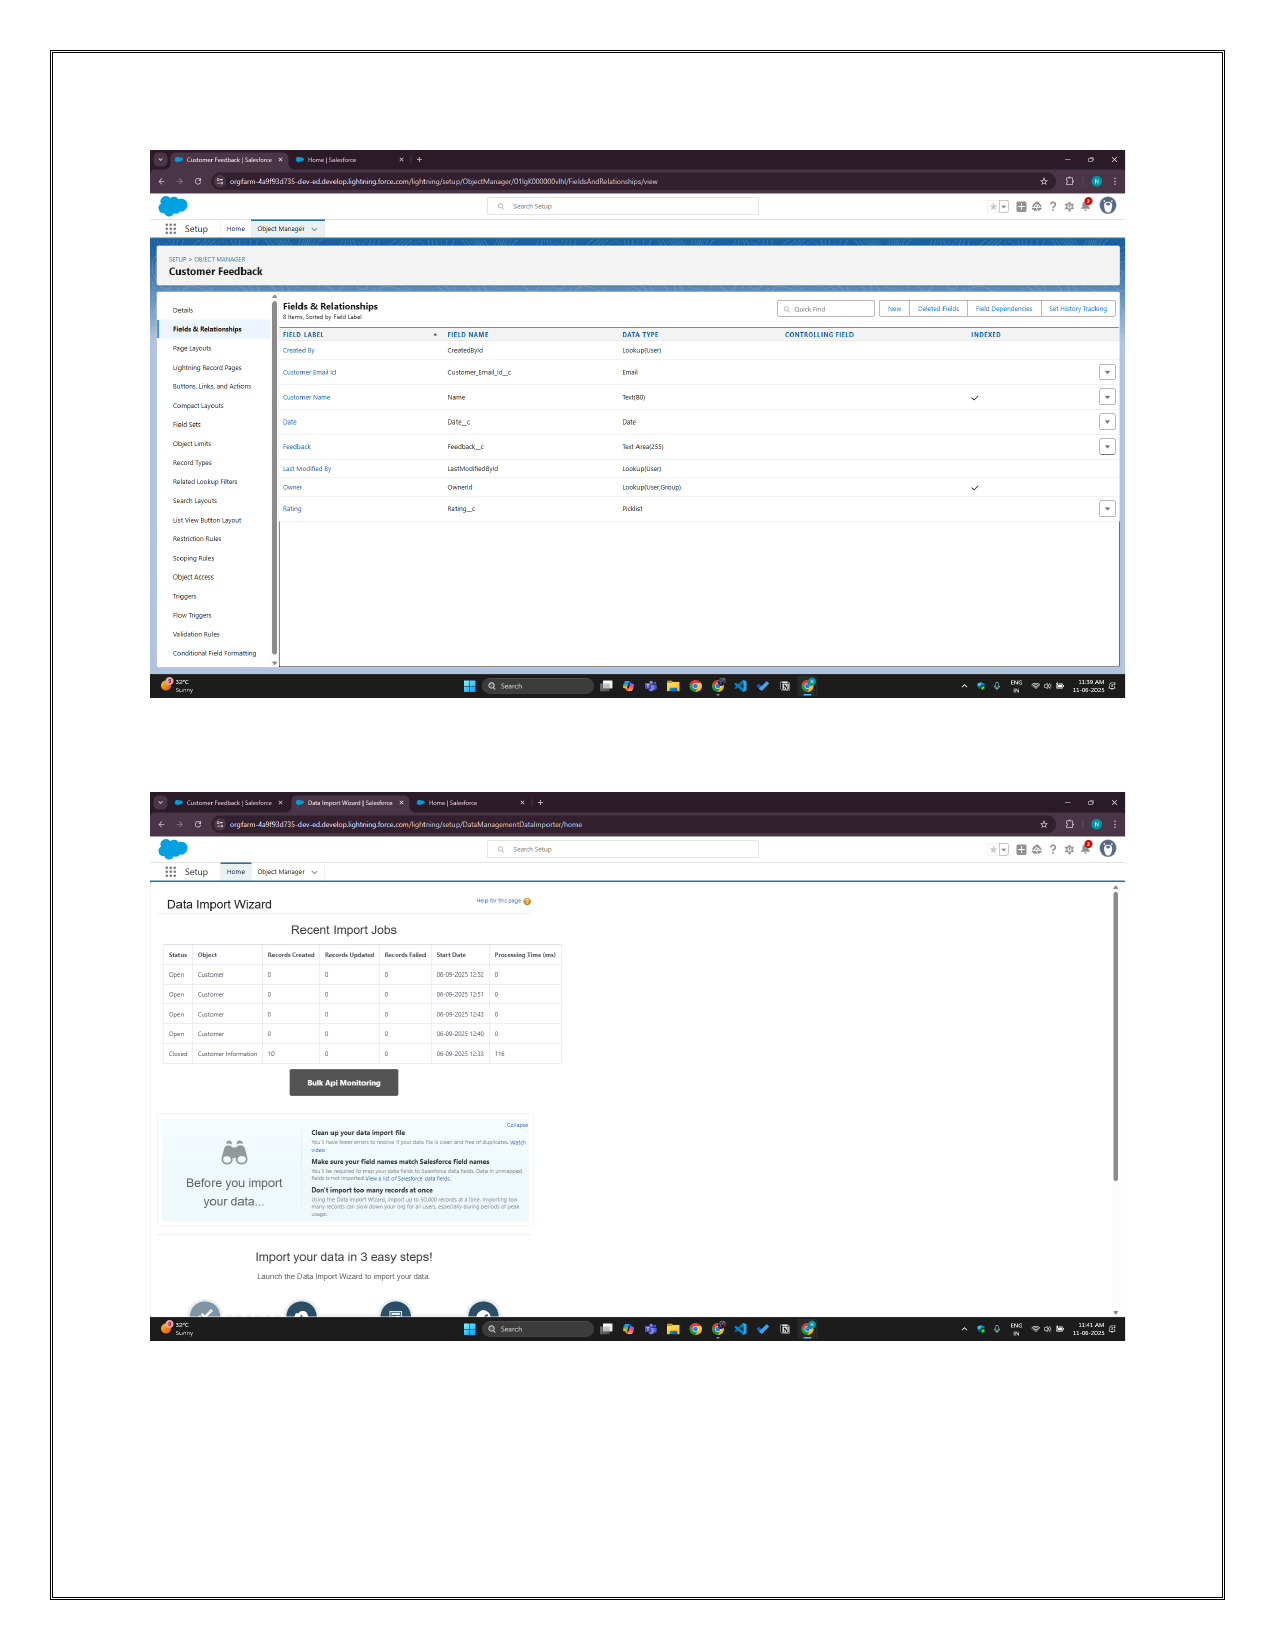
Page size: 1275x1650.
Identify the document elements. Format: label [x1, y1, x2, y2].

picture [150, 792, 1125, 1341]
picture [150, 150, 1125, 698]
